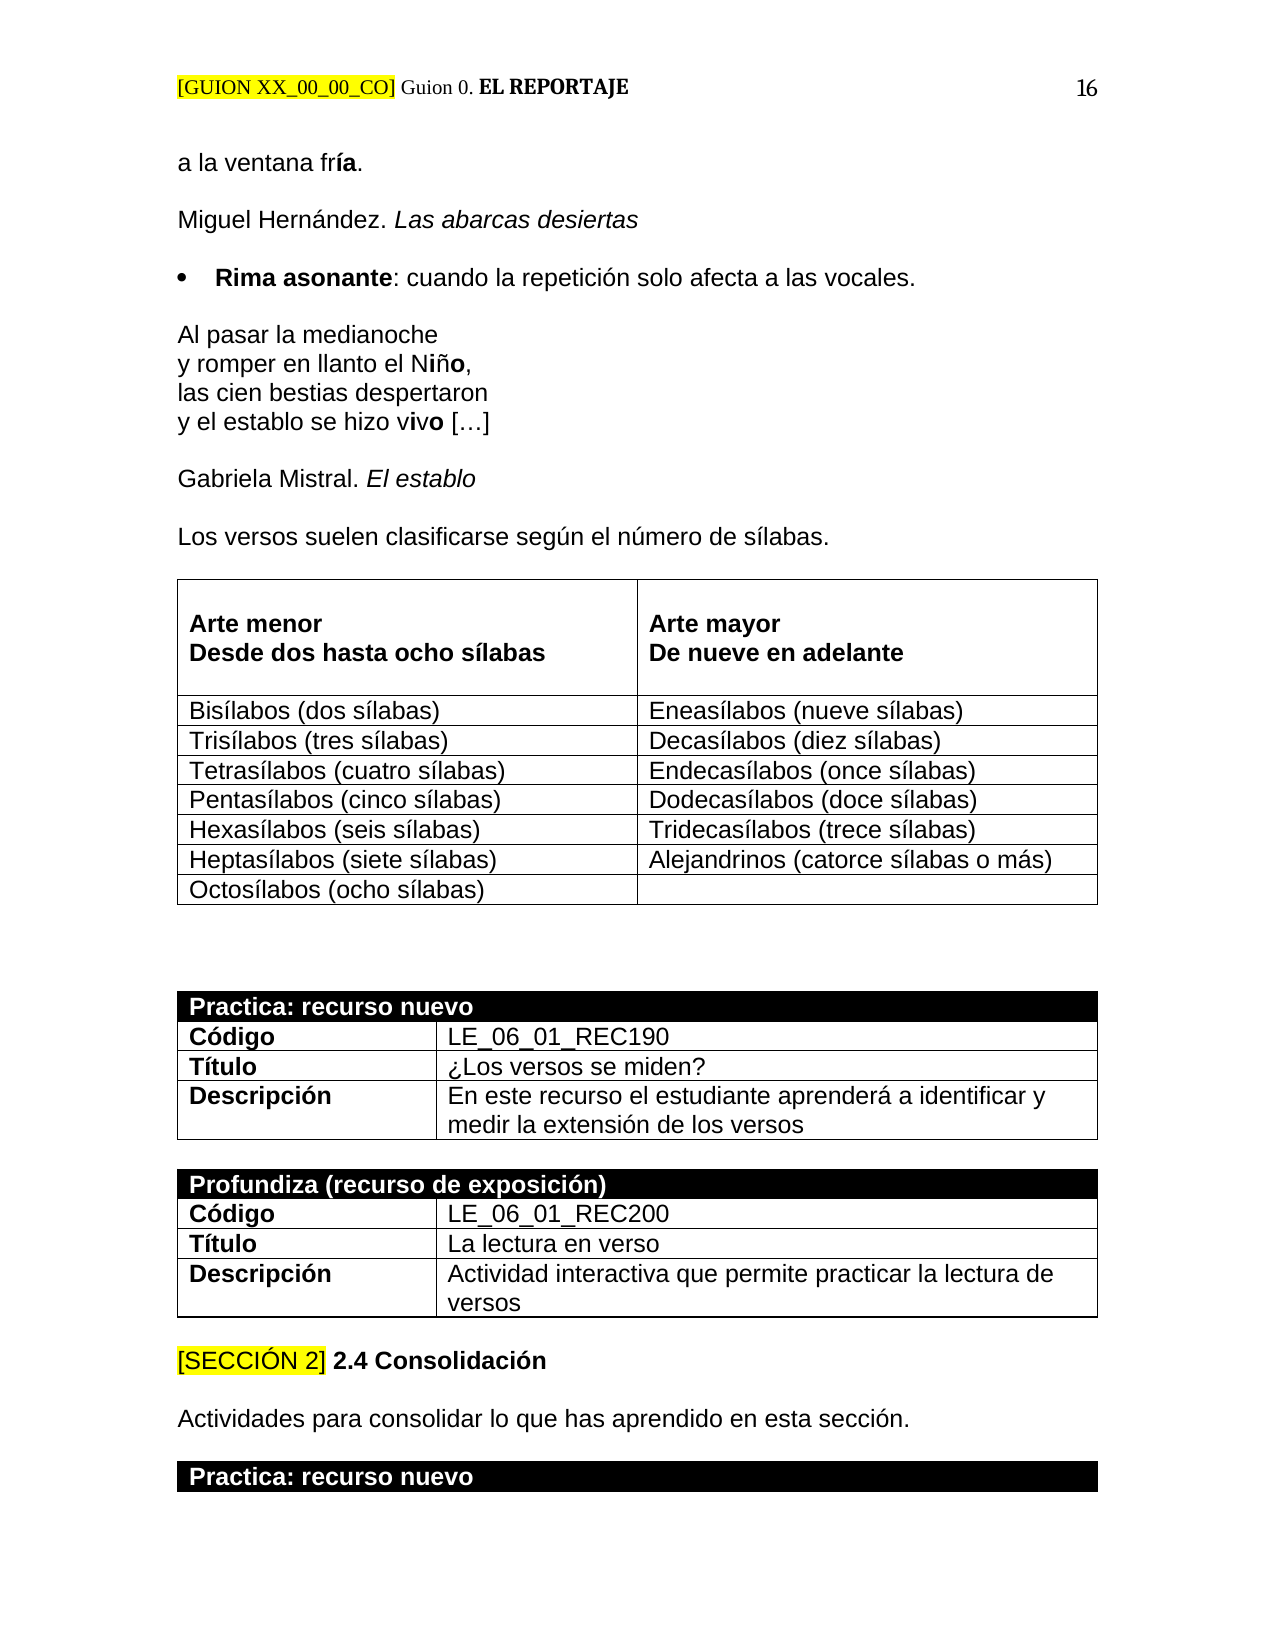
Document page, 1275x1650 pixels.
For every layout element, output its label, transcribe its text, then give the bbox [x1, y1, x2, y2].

table_cell Código [178, 1022, 436, 1050]
list Rima asonante: cuando la repetición solo afecta a las vocales. [177, 263, 1098, 291]
table_cell Pentasílabos (cinco sílabas) [178, 785, 637, 814]
table_cell Descripción [178, 1081, 436, 1139]
text Los versos suelen clasificarse según el número de sílabas. [177, 521, 1098, 550]
table_cell Descripción [178, 1259, 436, 1316]
text y el establo se hizo vivo […] [177, 406, 1098, 435]
table_cell Alejandrinos (catorce sílabas o más) [638, 845, 1097, 874]
table_cell Actividad interactiva que permite practicar la lectura de versos [437, 1259, 1097, 1316]
text Actividades para consolidar lo que has aprendido en esta sección. [177, 1404, 1098, 1432]
table_cell Eneasílabos (nueve sílabas) [638, 696, 1097, 725]
table_header Practica: recurso nuevo [178, 992, 1097, 1021]
table_header Arte mayor De nueve en adelante [638, 580, 1097, 695]
text las cien bestias despertaron [177, 378, 1098, 406]
table_cell Trisílabos (tres sílabas) [178, 726, 637, 754]
table_cell Endecasílabos (once sílabas) [638, 756, 1097, 784]
text Miguel Hernández. Las abarcas desiertas [177, 205, 1098, 234]
table_header Arte menor Desde dos hasta ocho sílabas [178, 580, 637, 695]
table_cell Código [178, 1199, 436, 1228]
table_cell La lectura en verso [437, 1229, 1097, 1258]
table_cell Decasílabos (diez sílabas) [638, 726, 1097, 754]
text Gabriela Mistral. El establo [177, 464, 1098, 493]
table_cell En este recurso el estudiante aprenderá a identificar y medir la extensión de los versos [437, 1081, 1097, 1139]
text y romper en llanto el Niño, [177, 349, 1098, 378]
table_cell [638, 875, 1097, 903]
table_header Profundiza (recurso de exposición) [178, 1170, 1097, 1198]
table_cell Heptasílabos (siete sílabas) [178, 845, 637, 874]
table_cell LE_06_01_REC190 [437, 1022, 1097, 1050]
table_cell Título [178, 1229, 436, 1258]
table_cell Hexasílabos (seis sílabas) [178, 815, 637, 844]
table_header Practica: recurso nuevo [178, 1462, 1097, 1491]
table_cell Tetrasílabos (cuatro sílabas) [178, 756, 637, 784]
table_cell Tridecasílabos (trece sílabas) [638, 815, 1097, 844]
text a la ventana fría. [177, 148, 1098, 176]
text [SECCIÓN 2] 2.4 Consolidación [326, 1346, 1098, 1375]
table_cell Título [178, 1051, 436, 1080]
table_cell LE_06_01_REC200 [437, 1199, 1097, 1228]
table_cell Octosílabos (ocho sílabas) [178, 875, 637, 903]
table_cell Bisílabos (dos sílabas) [178, 696, 637, 725]
table_cell Dodecasílabos (doce sílabas) [638, 785, 1097, 814]
text Al pasar la medianoche [177, 320, 1098, 349]
table_cell ¿Los versos se miden? [437, 1051, 1097, 1080]
